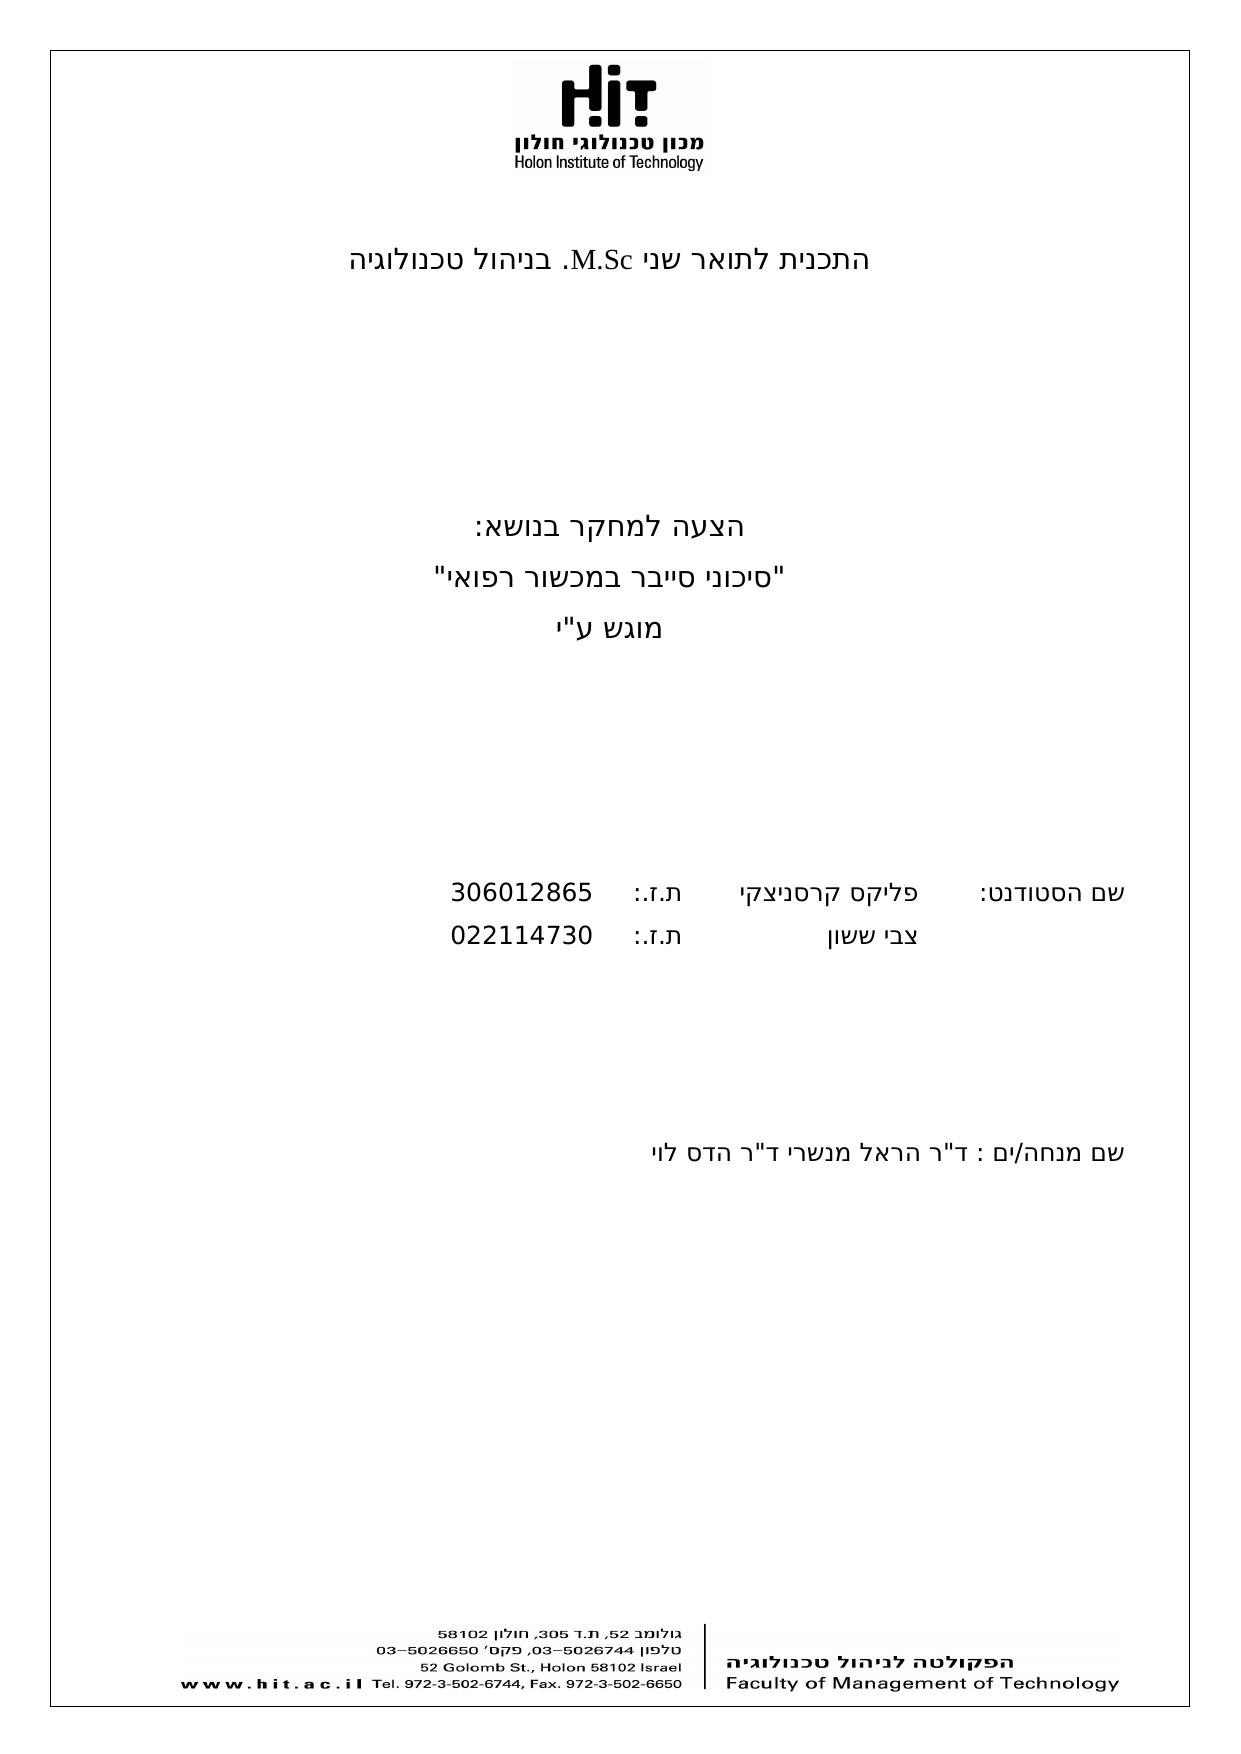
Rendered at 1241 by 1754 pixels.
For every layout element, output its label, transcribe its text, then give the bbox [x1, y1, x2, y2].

text מוגש ע"י [94, 611, 1125, 645]
picture [507, 59, 711, 178]
text צבי ששון ת.ז.: 022114730 [94, 921, 1125, 951]
text הצעה למחקר בנושא: [94, 509, 1125, 543]
picture [179, 1622, 1125, 1693]
text שם הסטודנט: פליקס קרסניצקי ת.ז.: 306012865 [94, 878, 1125, 907]
text "סיכוני סייבר במכשור רפואי" [94, 560, 1125, 594]
text התכנית לתואר שני M.Sc. בניהול טכנולוגיה [94, 242, 1125, 277]
text שם מנחה/ים : ד"ר הראל מנשרי ד"ר הדס לוי [94, 1138, 1125, 1167]
